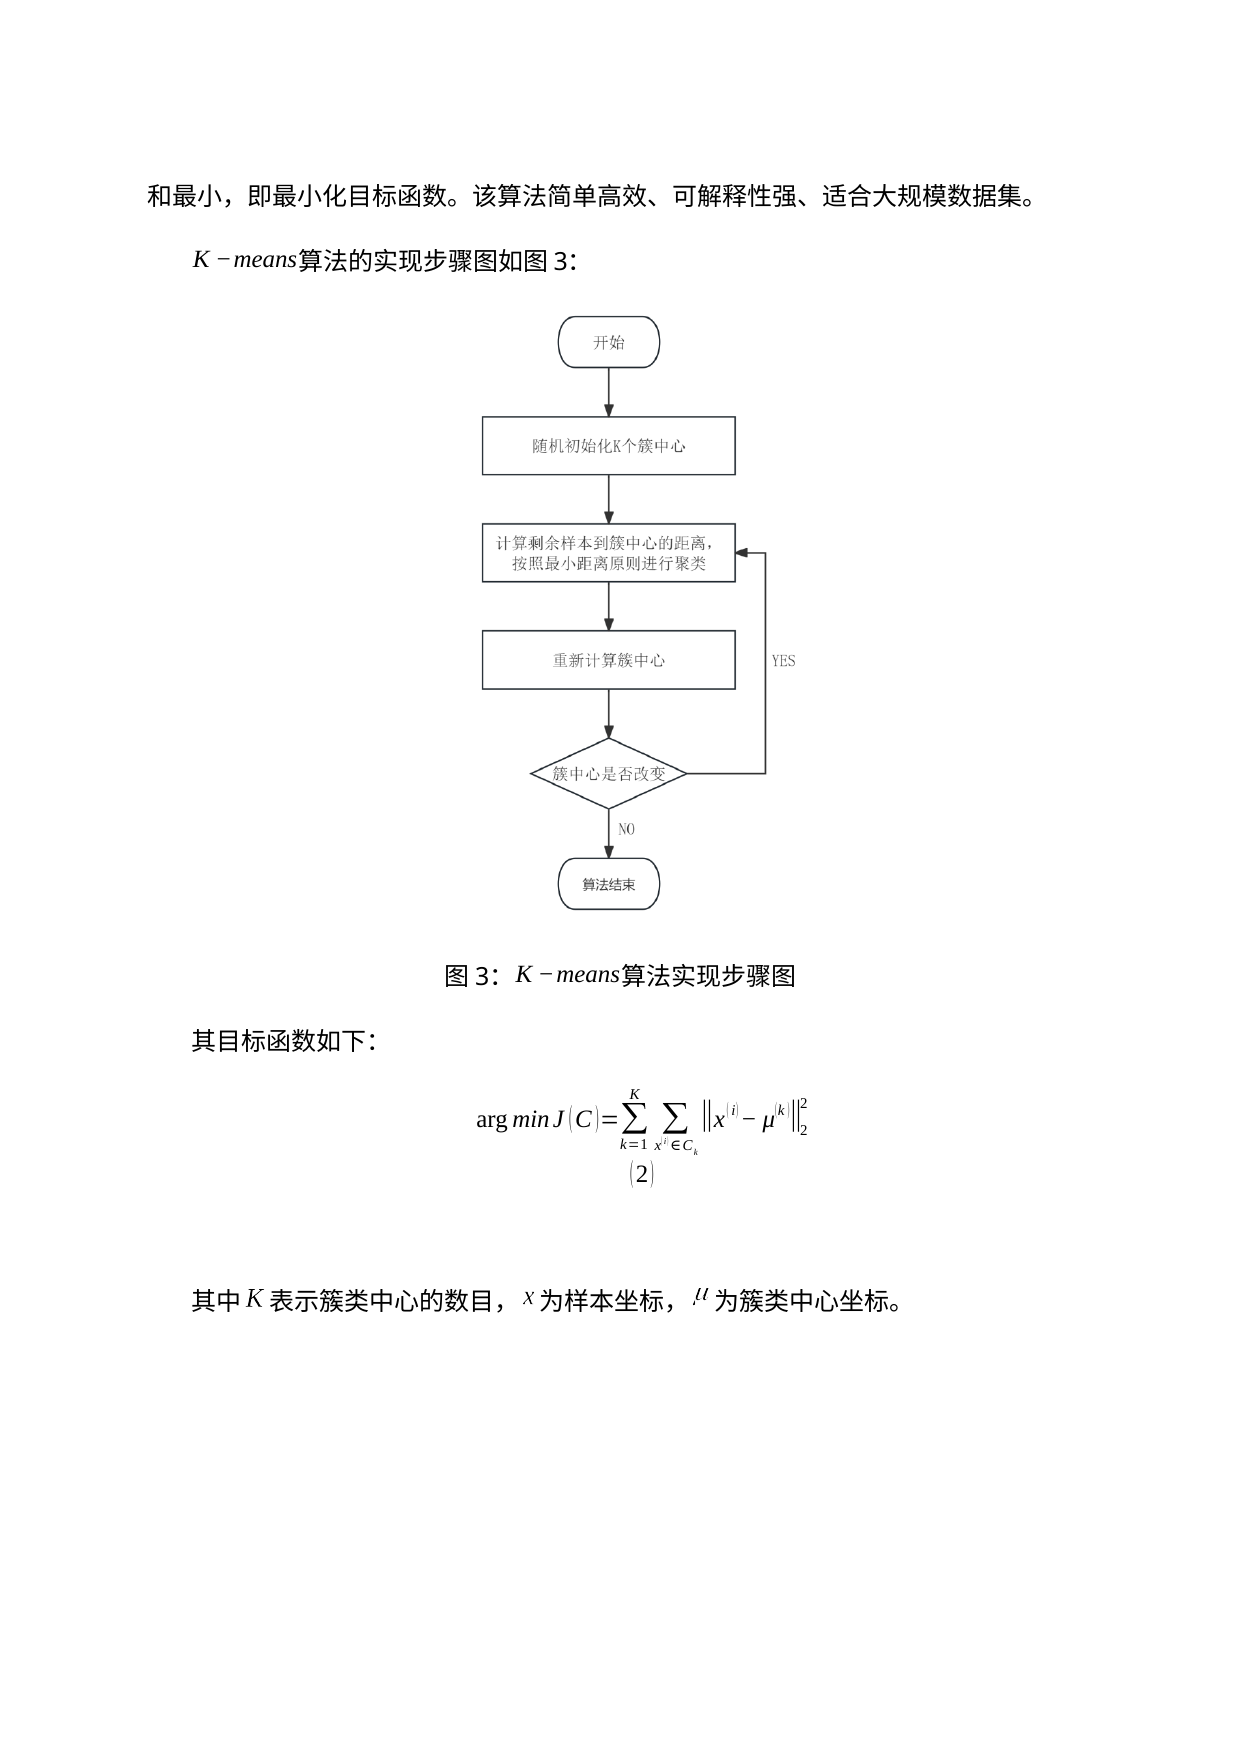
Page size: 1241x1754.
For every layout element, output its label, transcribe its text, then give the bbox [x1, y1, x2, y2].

text 算法的实现步骤图如图3： [148, 227, 1092, 292]
text 图 3：算法实现步骤图 [148, 942, 1092, 1007]
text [148, 162, 1092, 227]
picture [457, 292, 827, 934]
text 其中表示簇类中心的数目，为样本坐标，为簇类中心坐标。 [148, 1267, 1092, 1332]
text 其目标函数如下： [148, 1007, 1092, 1072]
